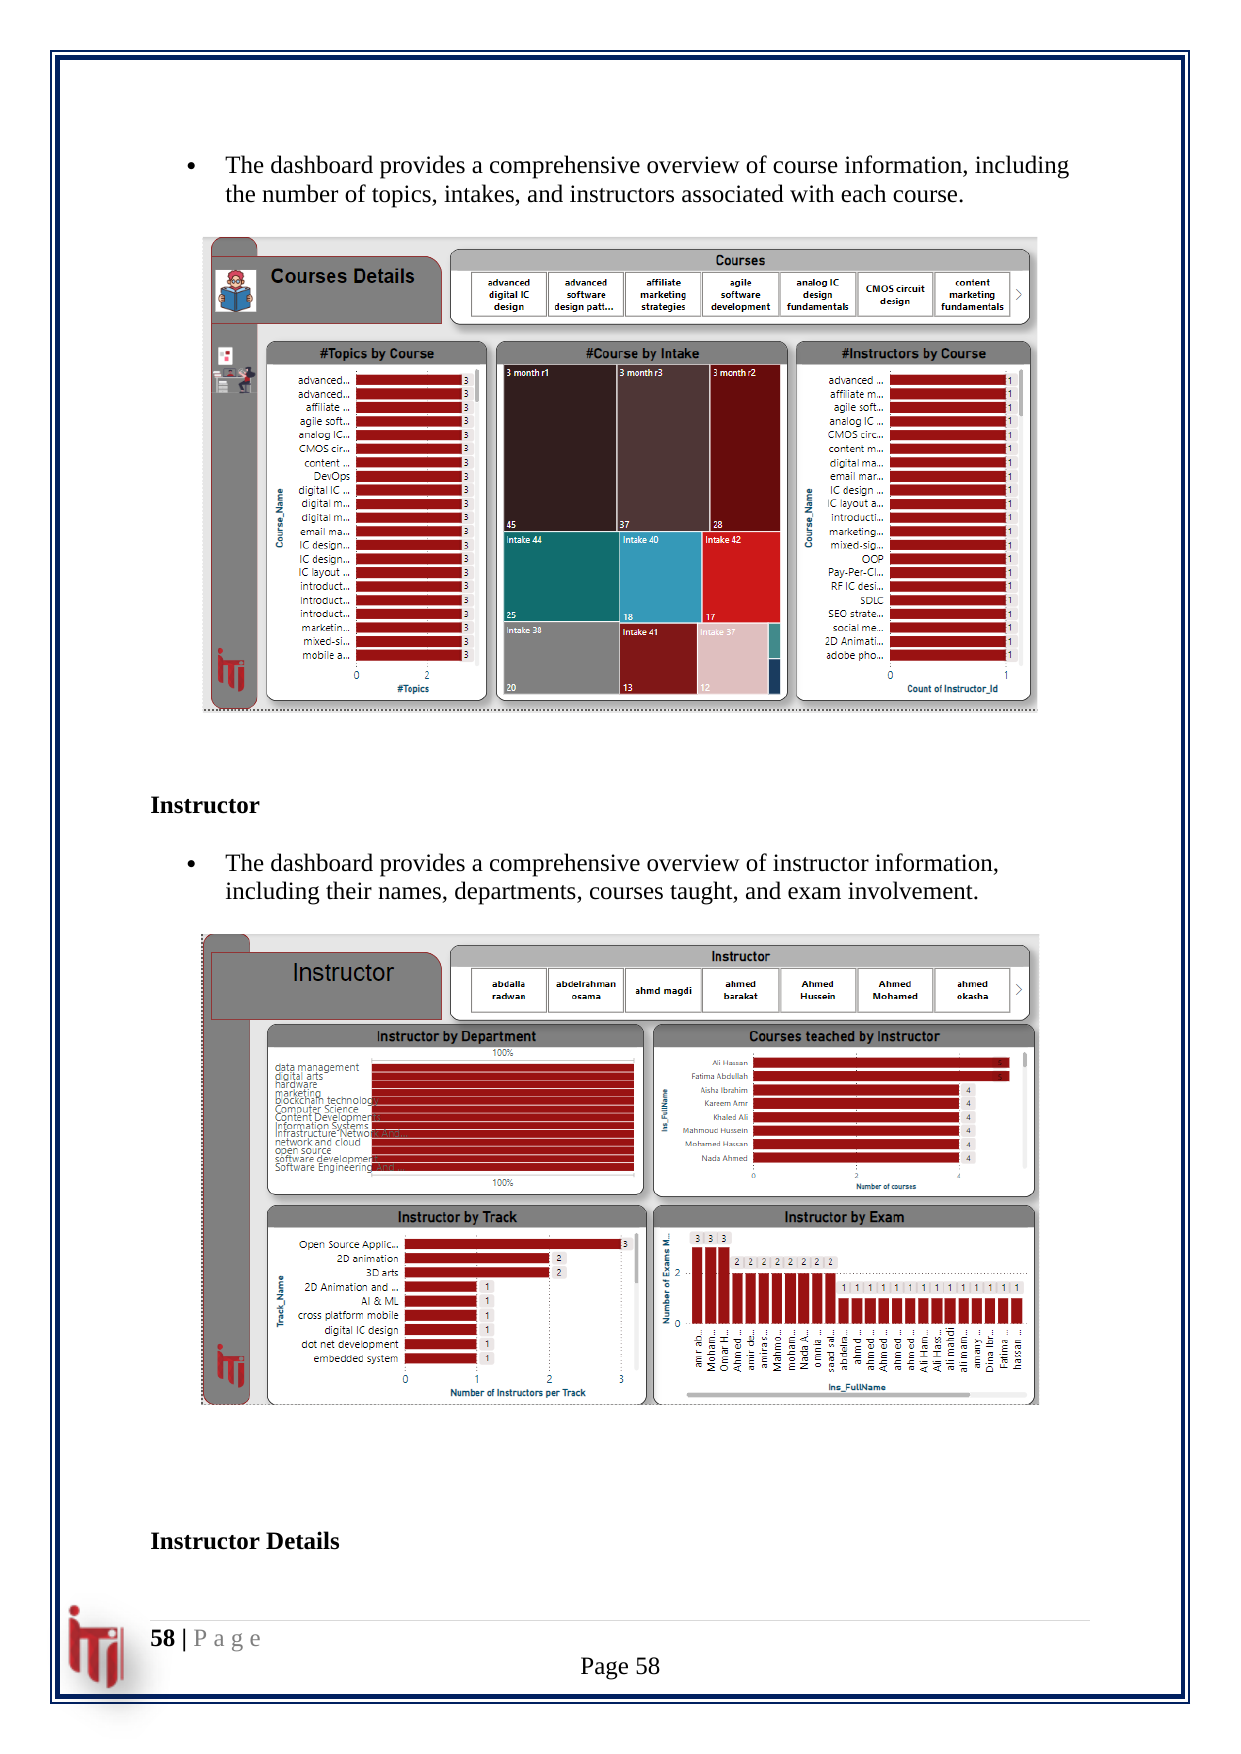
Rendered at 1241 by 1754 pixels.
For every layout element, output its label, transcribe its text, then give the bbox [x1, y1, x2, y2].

list The dashboard provides a comprehensive overview of course information, including the number of topics, intakes, and instructors associated with each course. [188, 150, 1090, 208]
list The dashboard provides a comprehensive overview of instructor information, including their names, departments, courses taught, and exam involvement. [188, 848, 1090, 905]
picture [202, 236, 1038, 713]
picture [45, 1593, 174, 1736]
picture [201, 934, 1040, 1405]
text Instructor Details [150, 1526, 1090, 1555]
text Instructor [150, 790, 1090, 818]
